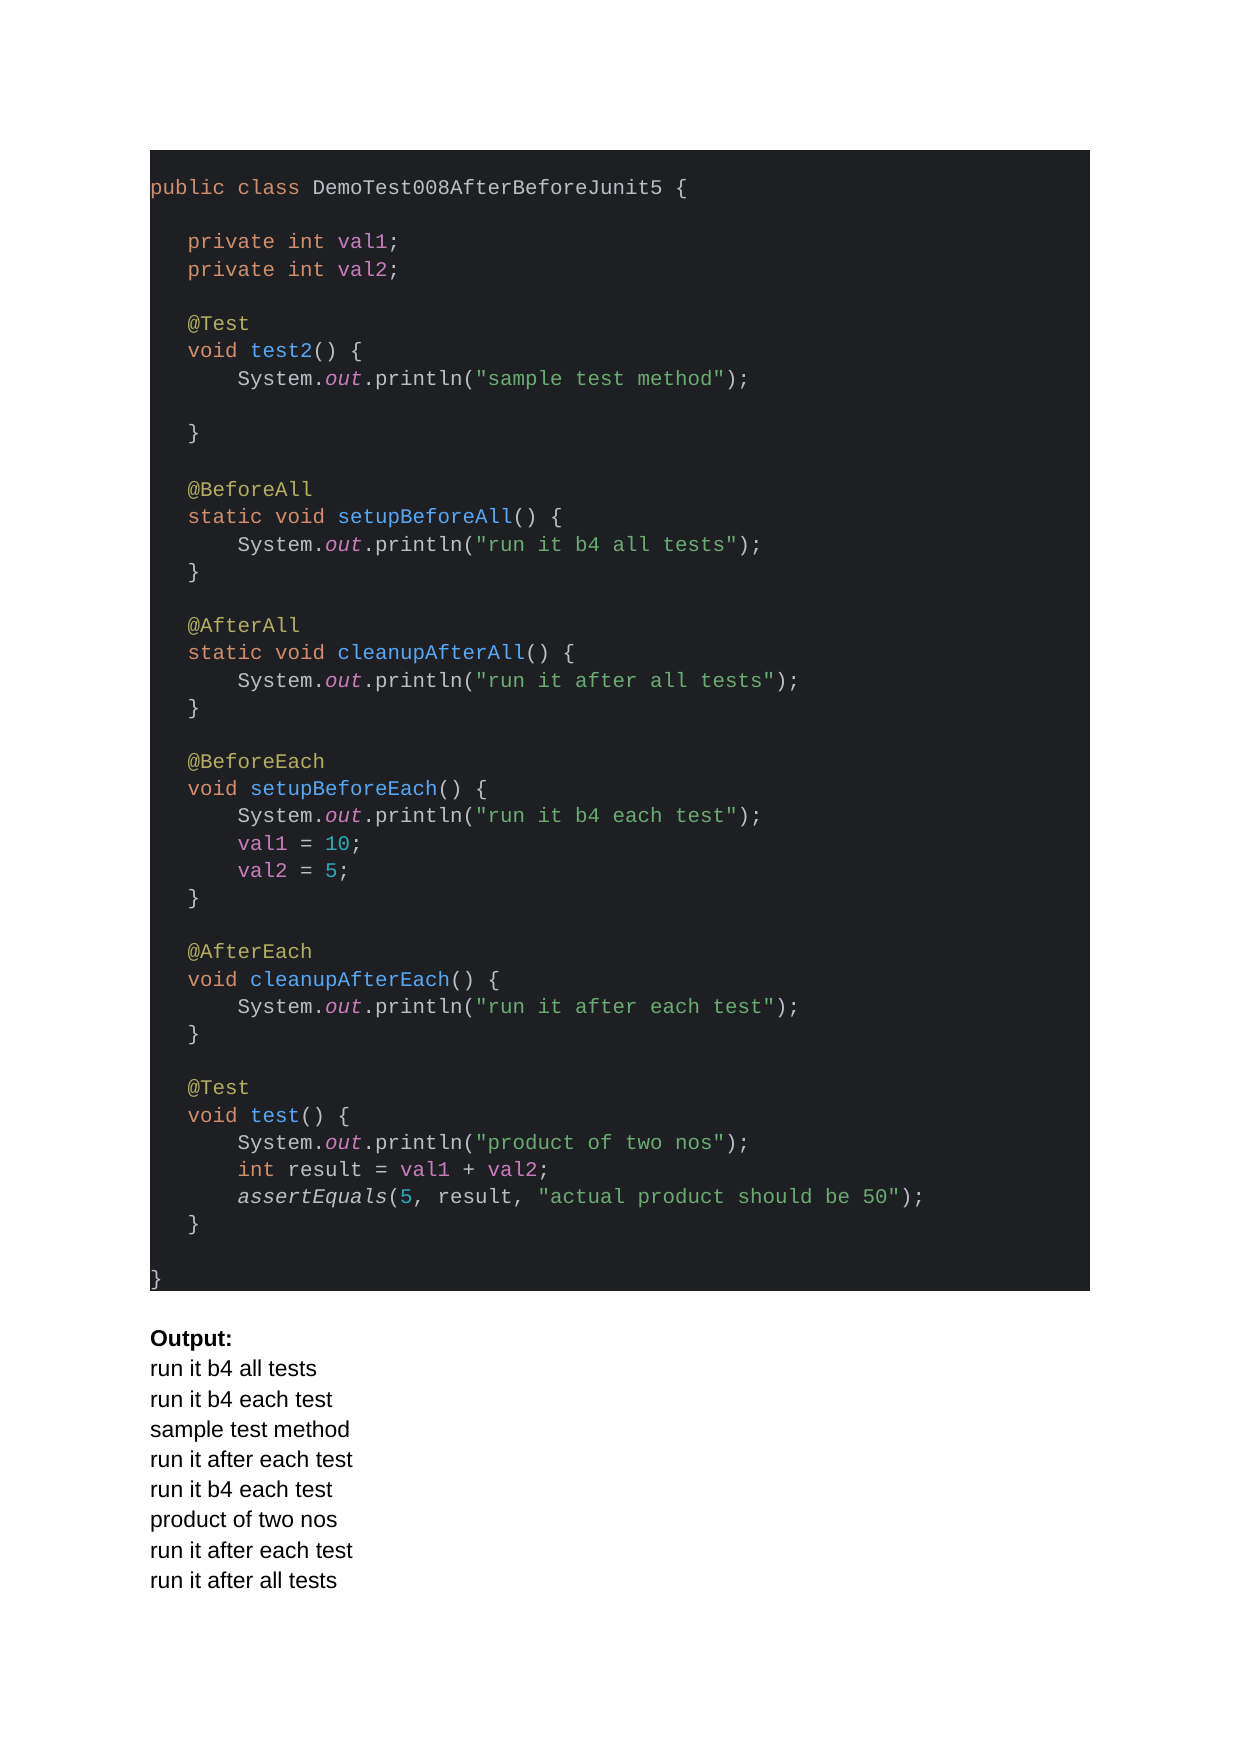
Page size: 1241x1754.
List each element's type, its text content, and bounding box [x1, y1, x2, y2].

text @BeforeAll [150, 479, 1090, 503]
text val1 = 10; [150, 833, 1090, 856]
text } [150, 561, 1090, 584]
text int result = val1 + val2; [150, 1159, 1090, 1183]
text static void setupBeforeAll() { [150, 506, 1090, 530]
text run it after each test [150, 1537, 1090, 1563]
text product of two nos [150, 1506, 1090, 1533]
text val2 = 5; [150, 860, 1090, 883]
text void test() { [150, 1104, 1090, 1128]
text private int val2; [150, 259, 1090, 282]
text System.out.println("run it after all tests"); [150, 669, 1090, 693]
text @AfterEach [150, 941, 1090, 965]
text void test2() { [150, 340, 1090, 364]
text void setupBeforeEach() { [150, 778, 1090, 802]
text sample test method [150, 1416, 1090, 1442]
text @Test [150, 313, 1090, 337]
text System.out.println("run it b4 each test"); [150, 806, 1090, 829]
text } [150, 422, 1090, 446]
text } [150, 887, 1090, 911]
text @BeforeEach [150, 751, 1090, 775]
text run it b4 each test [150, 1386, 1090, 1412]
text } [150, 1213, 1090, 1237]
text } [150, 1268, 1090, 1291]
text } [150, 1023, 1090, 1047]
text run it b4 each test [150, 1476, 1090, 1502]
text @Test [150, 1077, 1090, 1101]
text Output: [150, 1325, 1090, 1351]
text run it after all tests [150, 1567, 1090, 1593]
text public class DemoTest008AfterBeforeJunit5 { [150, 177, 1090, 201]
text static void cleanupAfterAll() { [150, 642, 1090, 666]
text void cleanupAfterEach() { [150, 969, 1090, 992]
text System.out.println("run it after each test"); [150, 996, 1090, 1019]
text } [150, 697, 1090, 720]
text System.out.println("product of two nos"); [150, 1132, 1090, 1155]
text @AfterAll [150, 615, 1090, 639]
text assertEquals(5, result, "actual product should be 50"); [150, 1186, 1090, 1210]
text System.out.println("run it b4 all tests"); [150, 534, 1090, 557]
text System.out.println("sample test method"); [150, 367, 1090, 391]
text private int val1; [150, 232, 1090, 255]
text run it b4 all tests [150, 1355, 1090, 1382]
text run it after each test [150, 1446, 1090, 1472]
